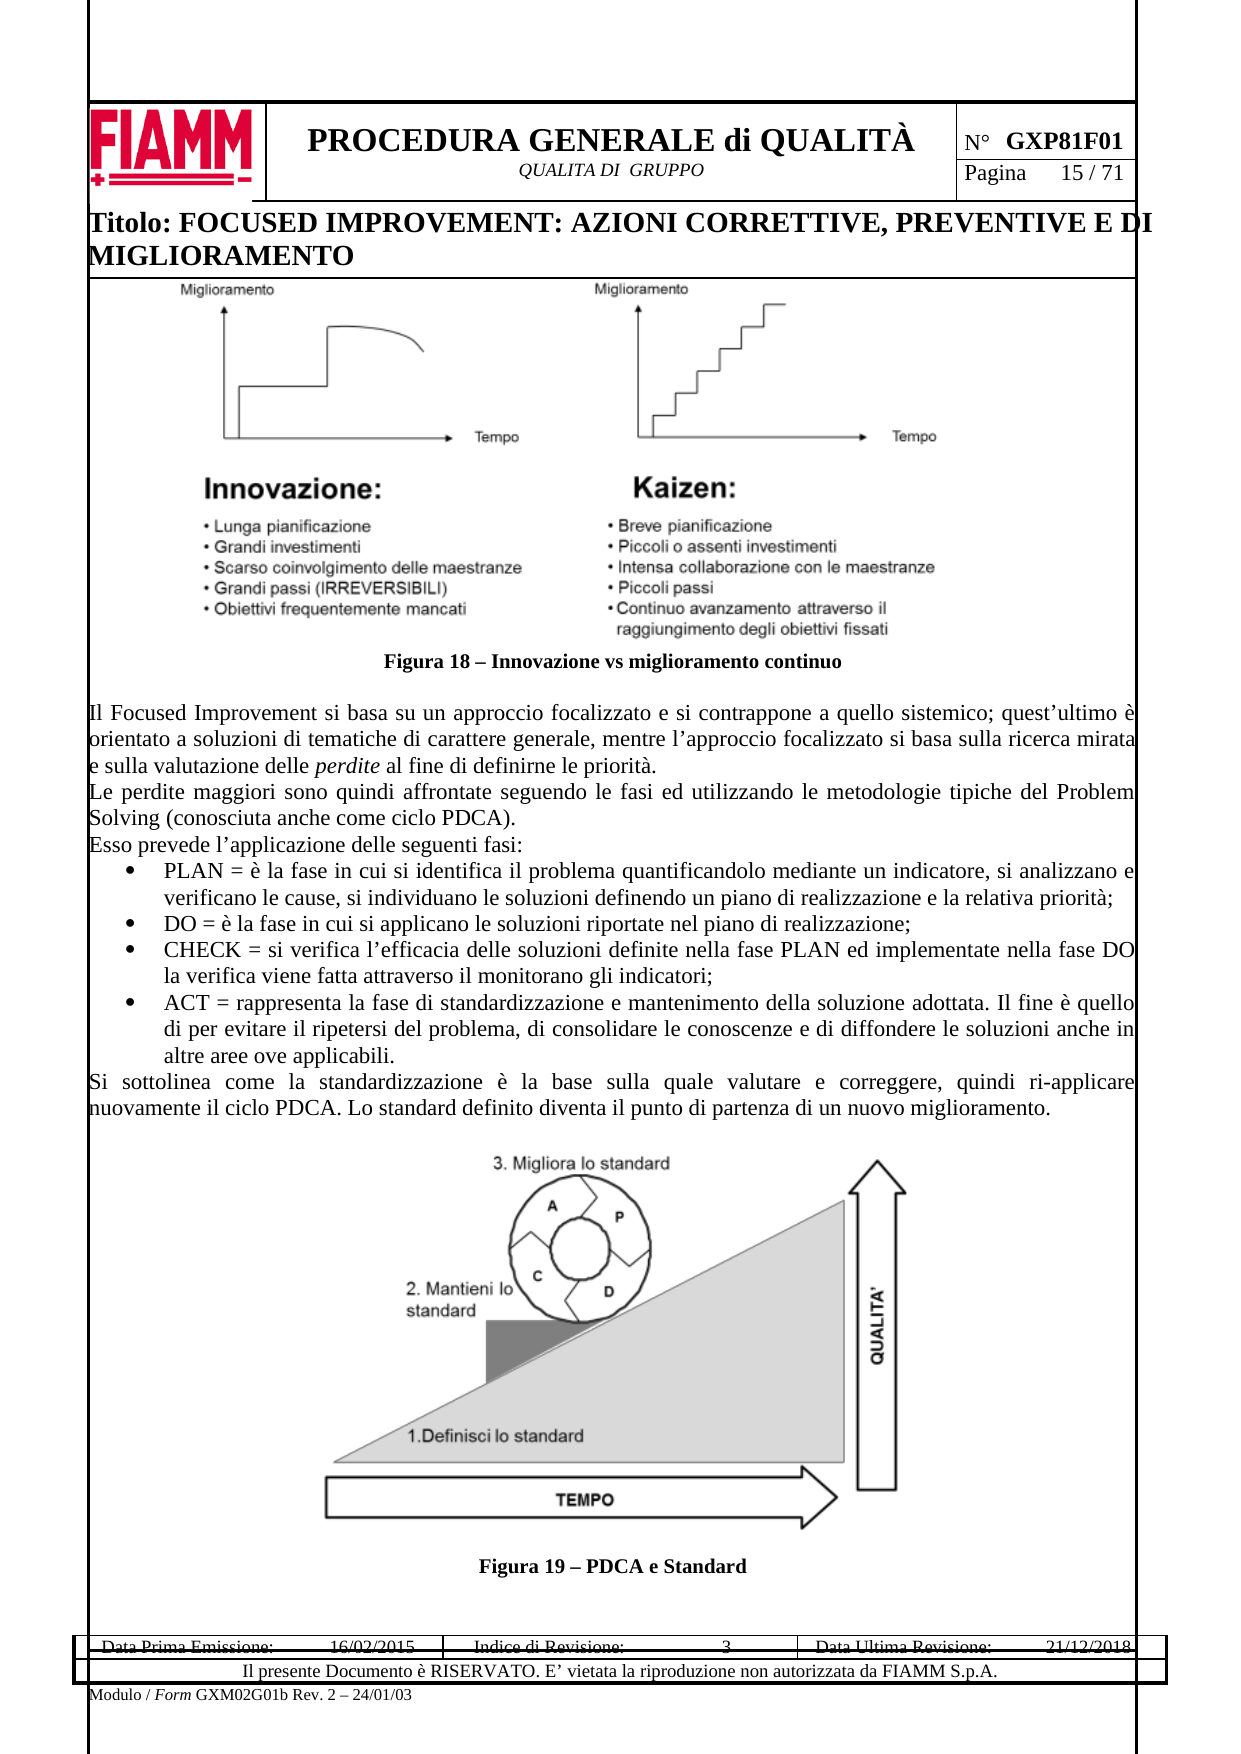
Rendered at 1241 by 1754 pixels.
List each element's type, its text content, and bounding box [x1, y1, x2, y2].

list CHECK = si verifica l’efficacia delle soluzioni definite nella fase PLAN ed implementate nella fase DO la verifica viene fatta attraverso il monitorano gli indicatori; [126, 936, 1137, 989]
text Esso prevede l’applicazione delle seguenti fasi: [89, 831, 1137, 857]
picture [319, 1147, 907, 1554]
picture [89, 108, 253, 204]
list PLAN = è la fase in cui si identifica il problema quantificandolo mediante un indicatore, si analizzano e verificano le cause, si individuano le soluzioni definendo un piano di realizzazione e la relativa priorità; [126, 857, 1137, 910]
text Le perdite maggiori sono quindi affrontate seguendo le fasi ed utilizzando le metodologie tipiche del Problem Solving (conosciuta anche come ciclo PDCA). [89, 778, 1137, 831]
text Si sottolinea come la standardizzazione è la base sulla quale valutare e correggere, quindi ri-applicare nuovamente il ciclo PDCA. Lo standard definito diventa il punto di partenza di un nuovo miglioramento. [89, 1068, 1137, 1121]
text Il Focused Improvement si basa su un approccio focalizzato e si contrappone a quello sistemico; quest’ultimo è orientato a soluzioni di tematiche di carattere generale, mentre l’approccio focalizzato si basa sulla ricerca mirata e sulla valutazione delle perdite al fine di definirne le priorità. [89, 699, 1137, 778]
list ACT = rappresenta la fase di standardizzazione e mantenimento della soluzione adottata. Il fine è quello di per evitare il ripetersi del problema, di consolidare le conoscenze e di diffondere le soluzioni anche in altre aree ove applicabili. [126, 989, 1137, 1068]
picture [176, 280, 1049, 649]
list DO = è la fase in cui si applicano le soluzioni riportate nel piano di realizzazione; [126, 910, 1137, 936]
